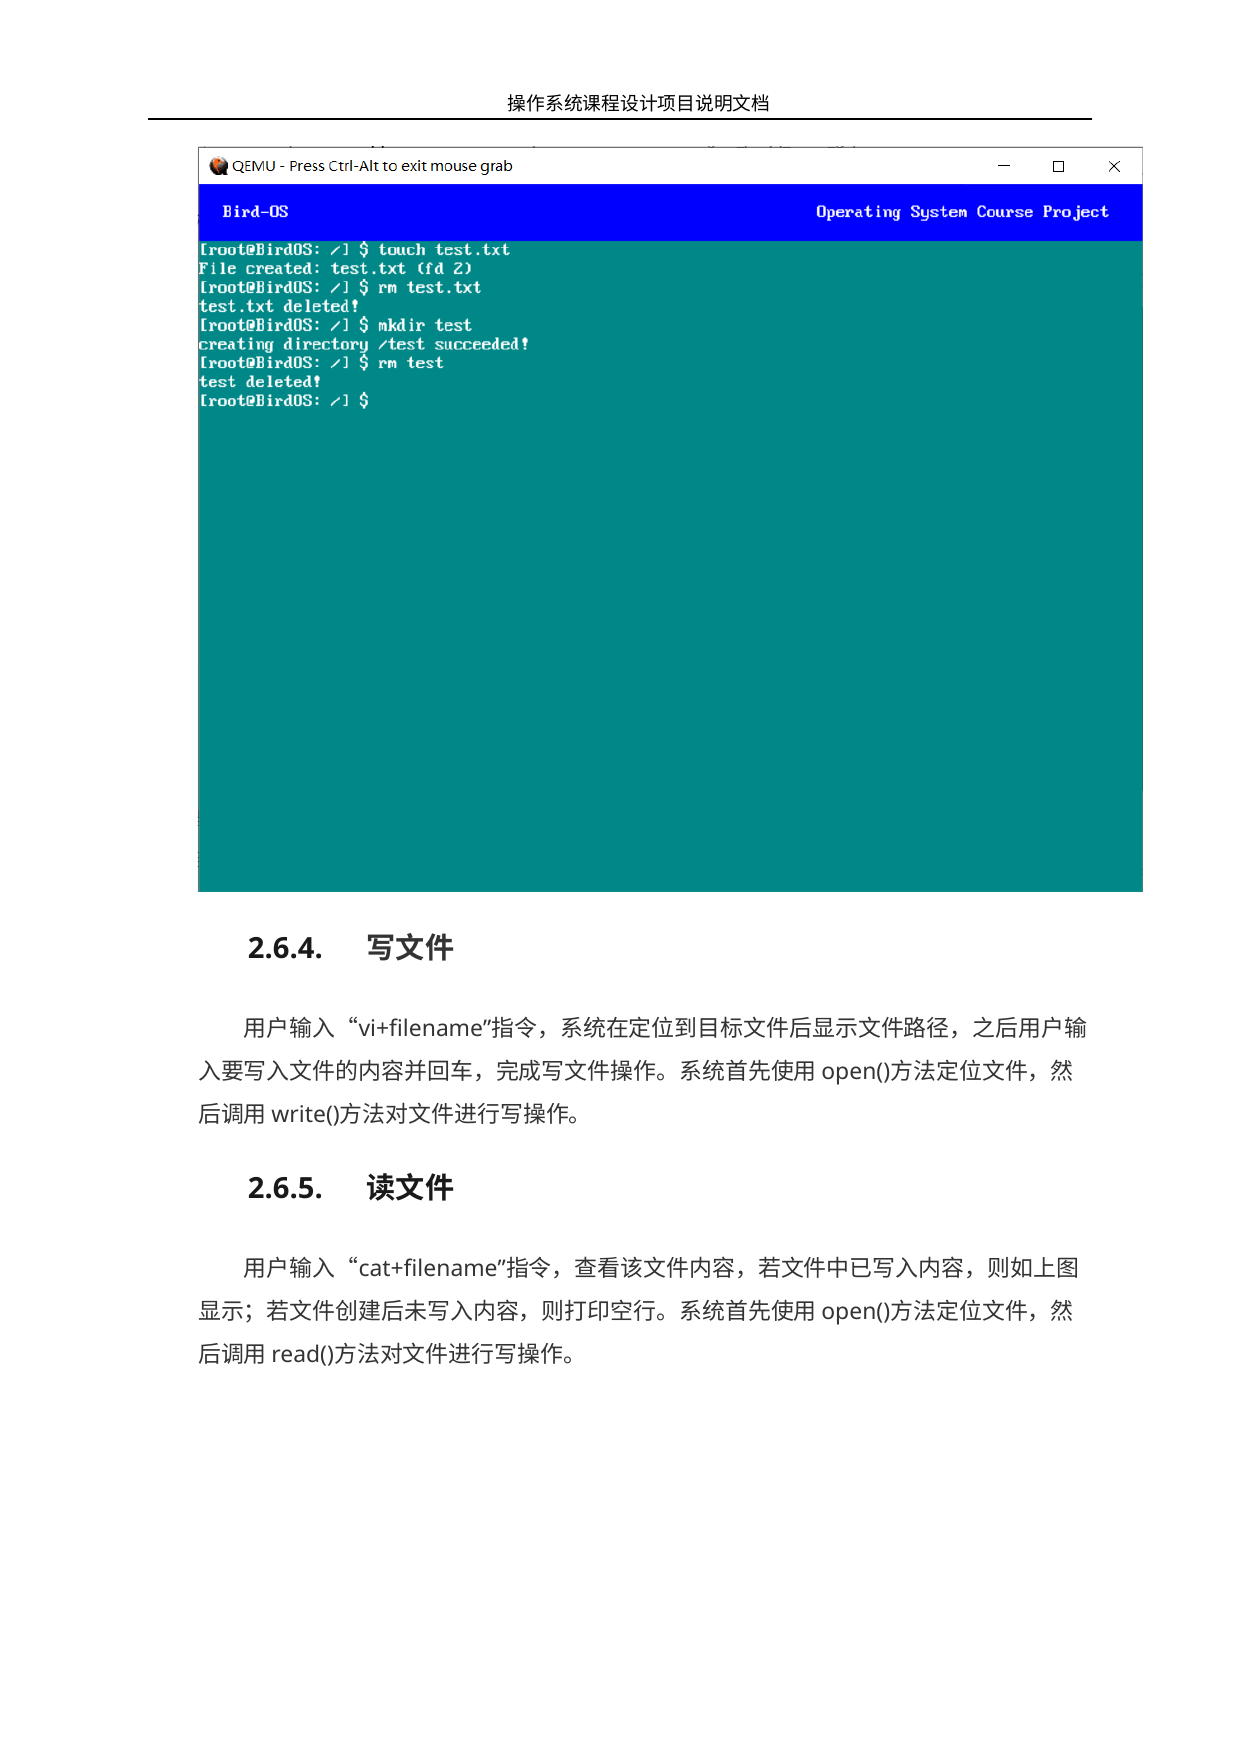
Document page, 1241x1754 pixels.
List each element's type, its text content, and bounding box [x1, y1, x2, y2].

picture [197, 146, 1143, 892]
list 读文件 [248, 1152, 1092, 1220]
text 用户输入“vi+filename”指令，系统在定位到目标文件后显示文件路径，之后用户输入要写入文件的内容并回车，完成写文件操作。系统首先使用open()方法定位文件，然后调用write()方法对文件进行写操作。 [198, 1010, 1092, 1129]
list 写文件 [248, 912, 1092, 980]
text 用户输⼊“cat+filename”指令，查看该文件内容，若文件中已写⼊内容，则如上图显示；若文件创建后未写入内容，则打印空行。系统首先使用open()方法定位文件，然后调用read()方法对文件进行写操作。 [198, 1249, 1092, 1369]
